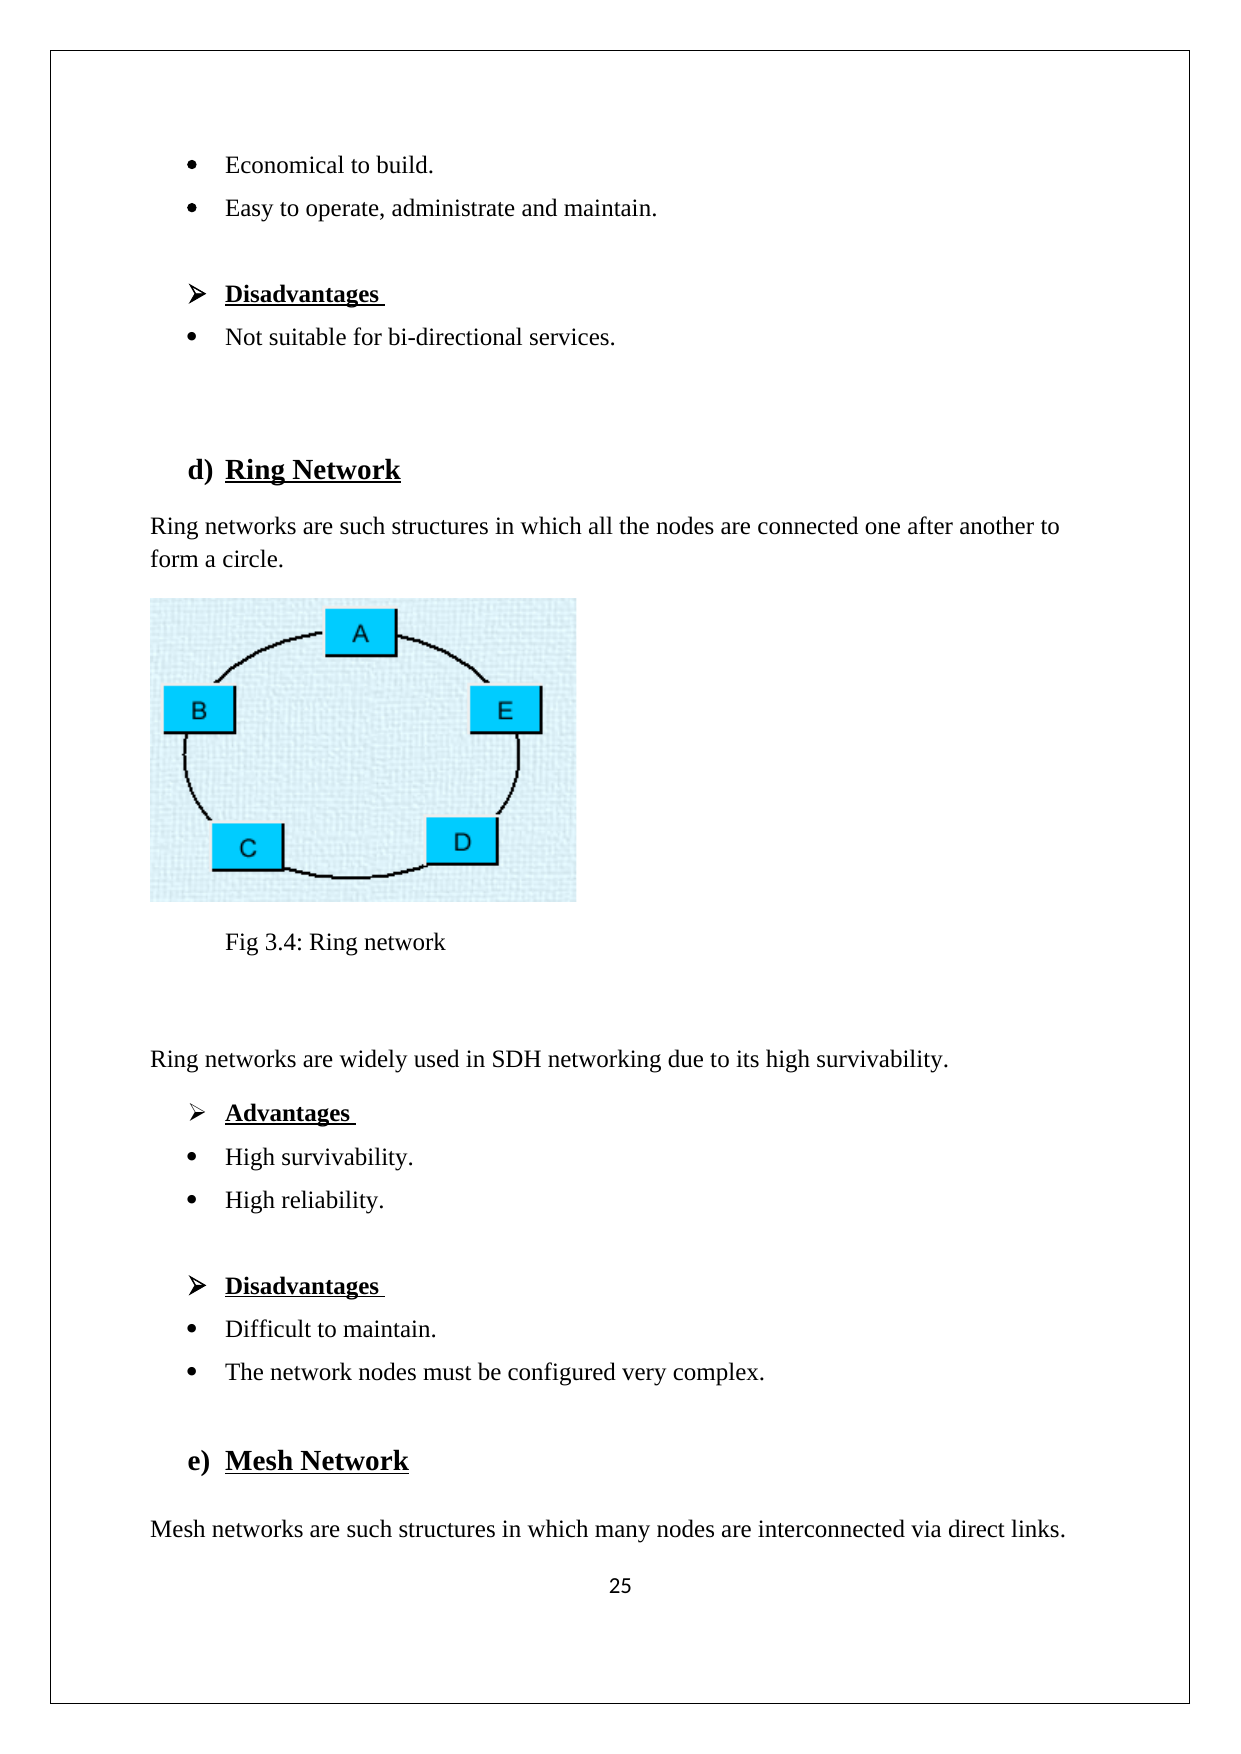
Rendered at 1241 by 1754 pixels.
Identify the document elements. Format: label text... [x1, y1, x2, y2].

text Ring networks are such structures in which all the nodes are connected one after another to form a circle. [150, 511, 1090, 573]
list Disadvantages [187, 1271, 1090, 1300]
list Economical to build. [187, 150, 1090, 179]
list The network nodes must be configured very complex. [187, 1357, 1090, 1386]
list Not suitable for bi-directional services. [187, 322, 1090, 351]
list High reliability. [187, 1185, 1090, 1213]
picture [150, 598, 577, 902]
text Ring networks are widely used in SDH networking due to its high survivability. [150, 1044, 1090, 1073]
list Easy to operate, administrate and maintain. [187, 193, 1090, 222]
list Mesh Network [187, 1443, 1090, 1477]
list Ring Network [187, 452, 1090, 485]
list High survivability. [187, 1142, 1090, 1170]
text Mesh networks are such structures in which many nodes are interconnected via direct links. [150, 1514, 1090, 1543]
list Disadvantages [187, 279, 1090, 308]
list Fig 3.4: Ring network [225, 927, 1090, 956]
list Advantages [187, 1098, 1090, 1127]
list Difficult to maintain. [187, 1314, 1090, 1343]
